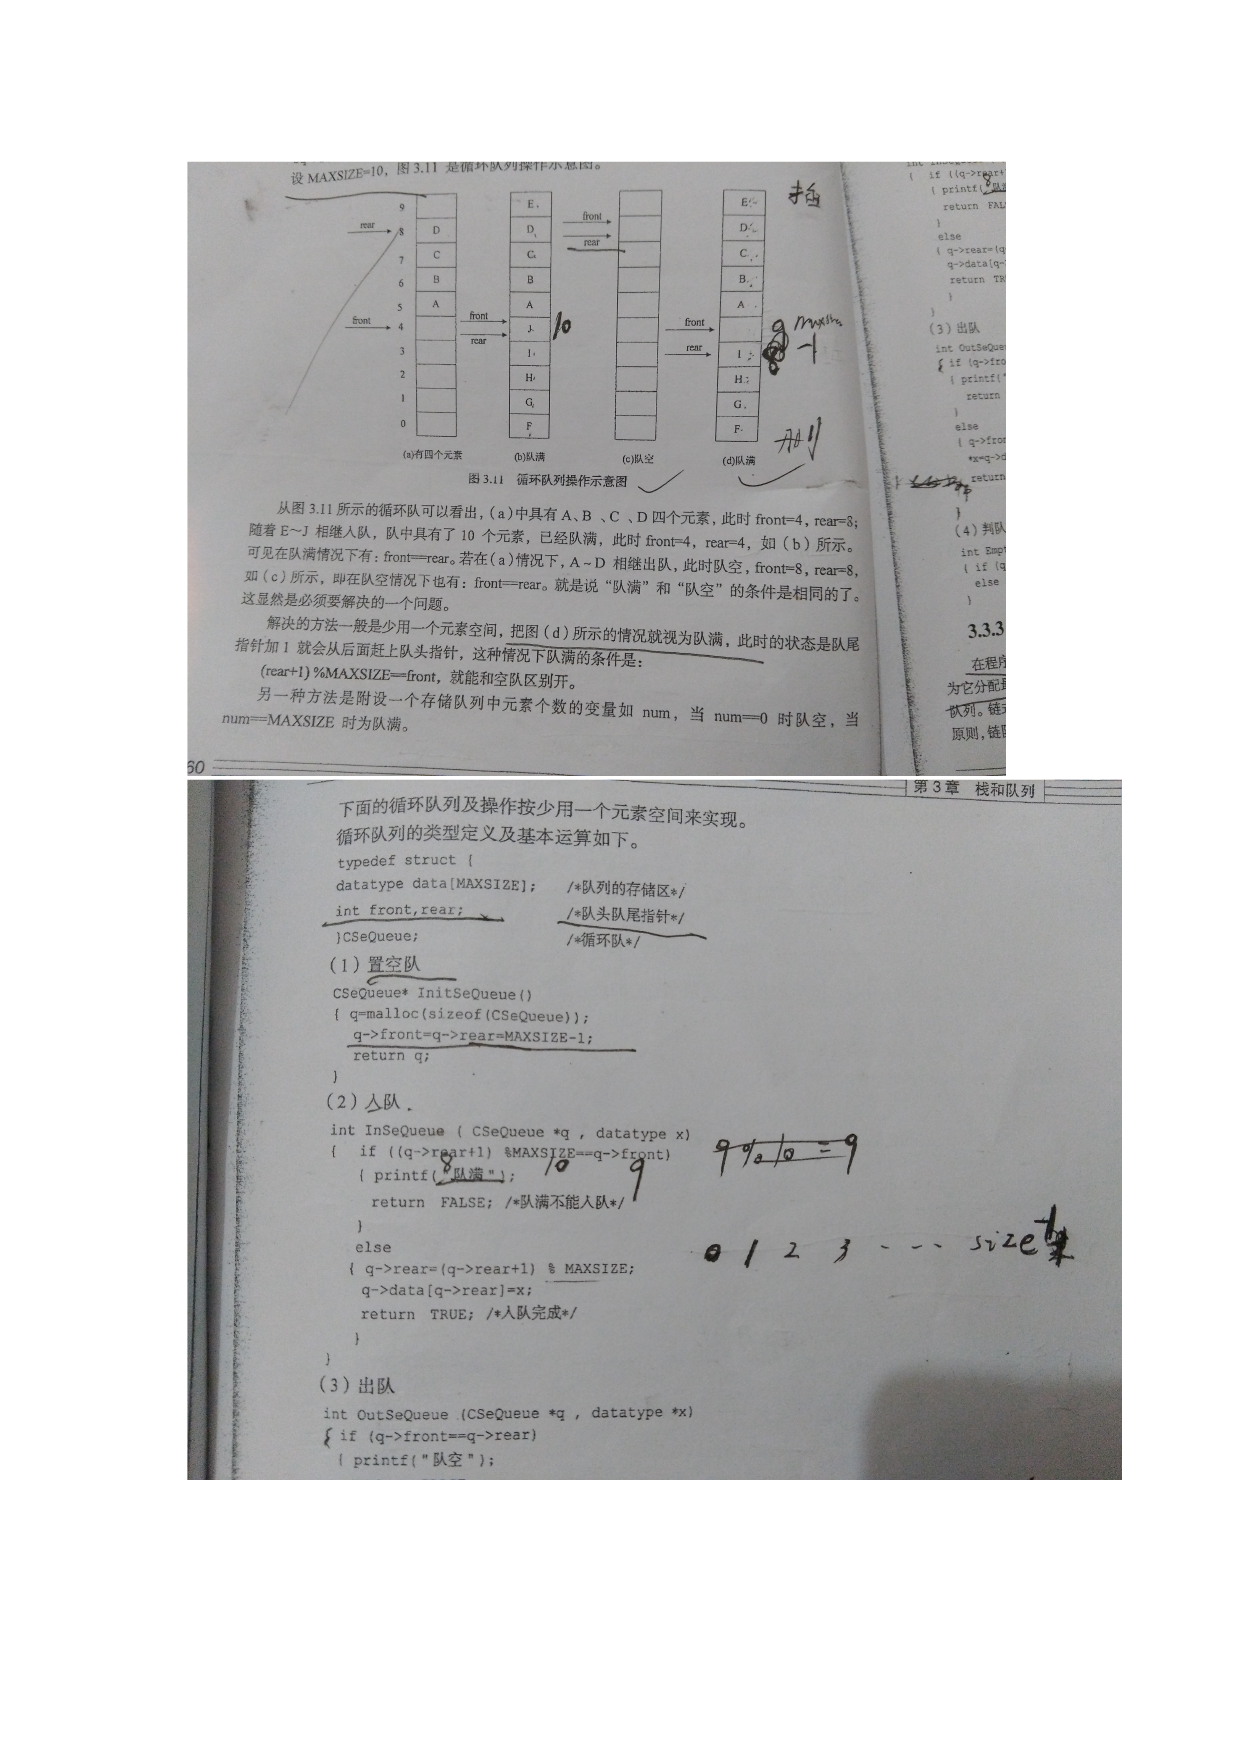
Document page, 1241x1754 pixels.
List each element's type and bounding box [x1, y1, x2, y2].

picture [189, 162, 1005, 776]
picture [189, 780, 1121, 1480]
